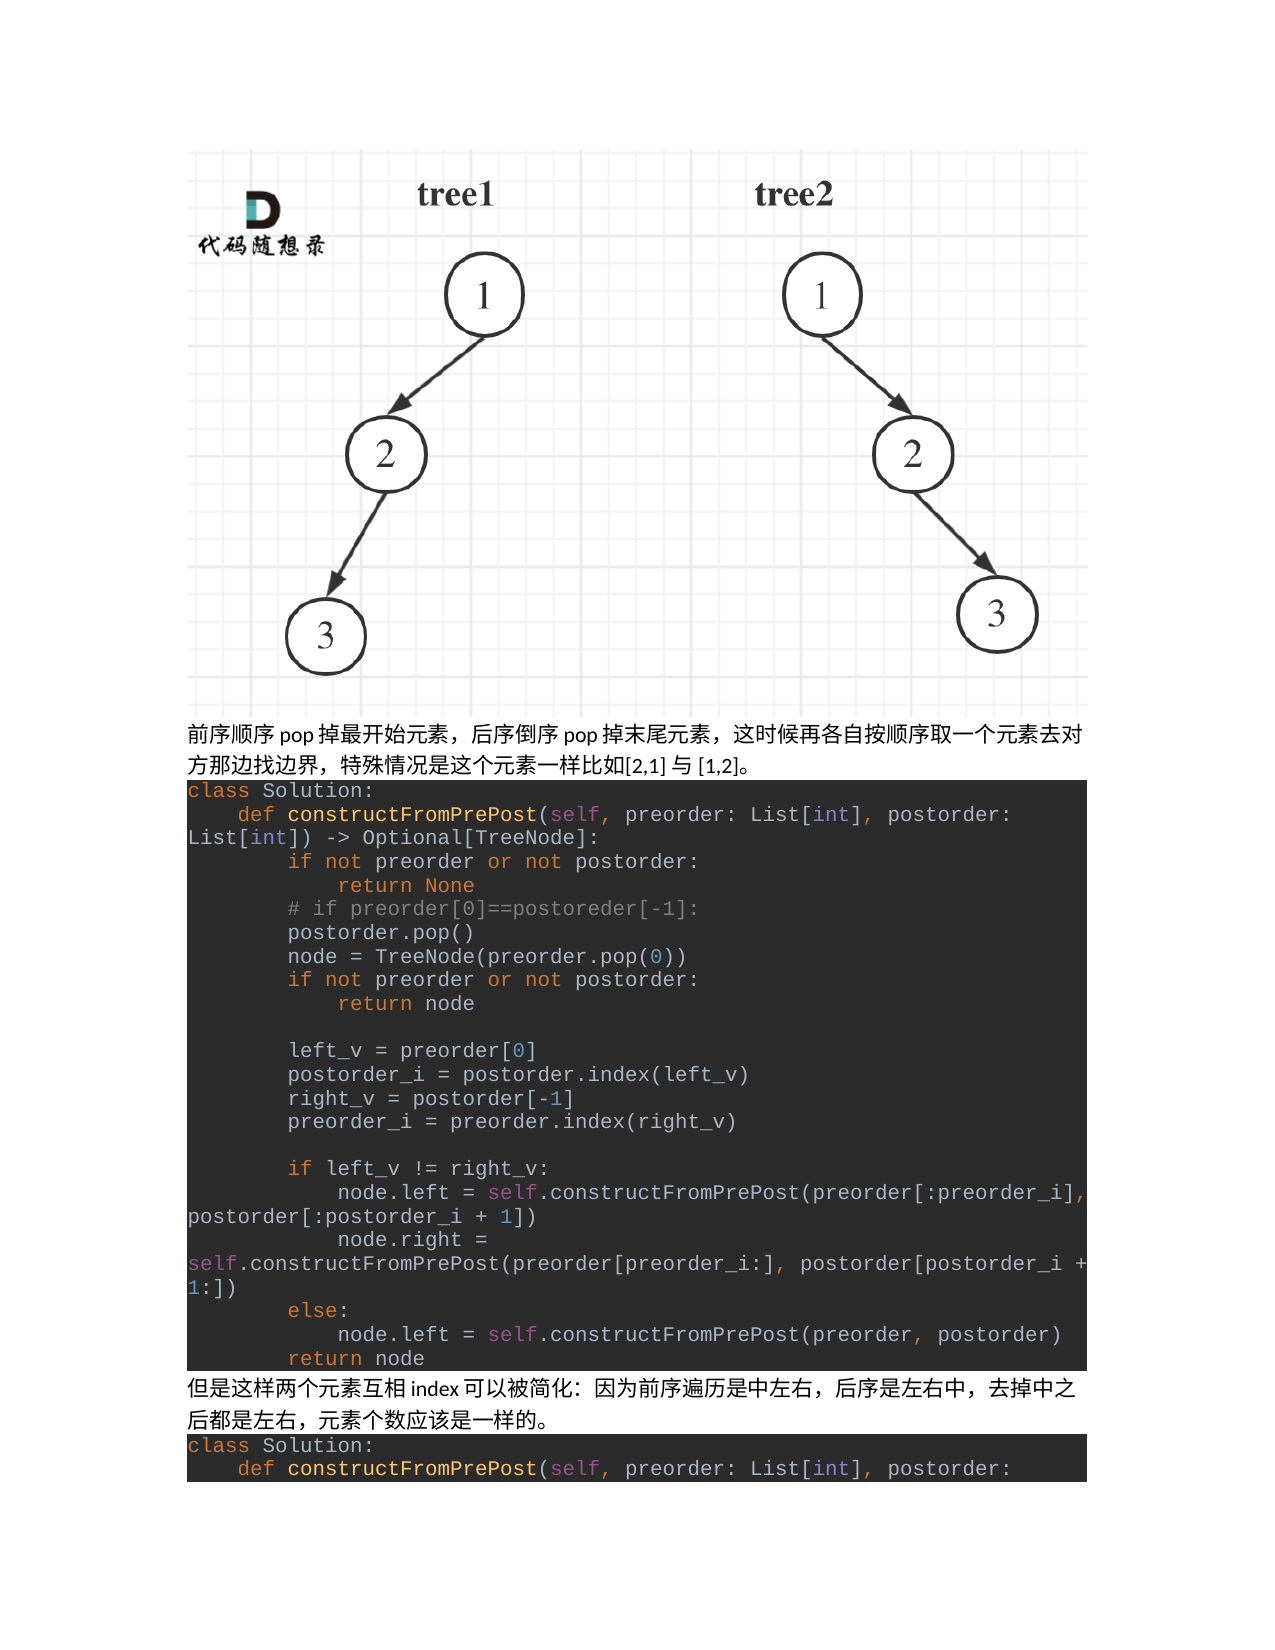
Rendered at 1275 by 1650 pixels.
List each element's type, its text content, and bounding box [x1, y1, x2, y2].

text 但是这样两个元素互相index可以被简化：因为前序遍历是中左右，后序是左右中，去掉中之后都是左右，元素个数应该是一样的。 [187, 1371, 1087, 1434]
text 前序顺序pop掉最开始元素，后序倒序pop掉末尾元素，这时候再各自按顺序取一个元素去对方那边找边界，特殊情况是这个元素一样比如[2,1] 与 [1,2]。 [187, 717, 1087, 780]
picture [187, 150, 1088, 717]
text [187, 1434, 1087, 1482]
text class Solution: def constructFromPrePost(self, preorder: List[int], postorder: List[int]) -> Optional[TreeNode]: if not preorder or not postorder: return None # if preorder[0]==postoreder[-1]: postorder.pop() node = TreeNode(preorder.pop(0)) if not preorder or not postorder: return node left_v = preorder[0] postorder_i = postorder.index(left_v) right_v = postorder[-1] preorder_i = preorder.index(right_v) if left_v != right_v: node.left = self.constructFromPrePost(preorder[:preorder_i], postorder[:postorder_i + 1]) node.right = self.constructFromPrePost(preorder[preorder_i:], postorder[postorder_i + 1:]) else: node.left = self.constructFromPrePost(preorder, postorder) return node [187, 780, 1087, 1371]
